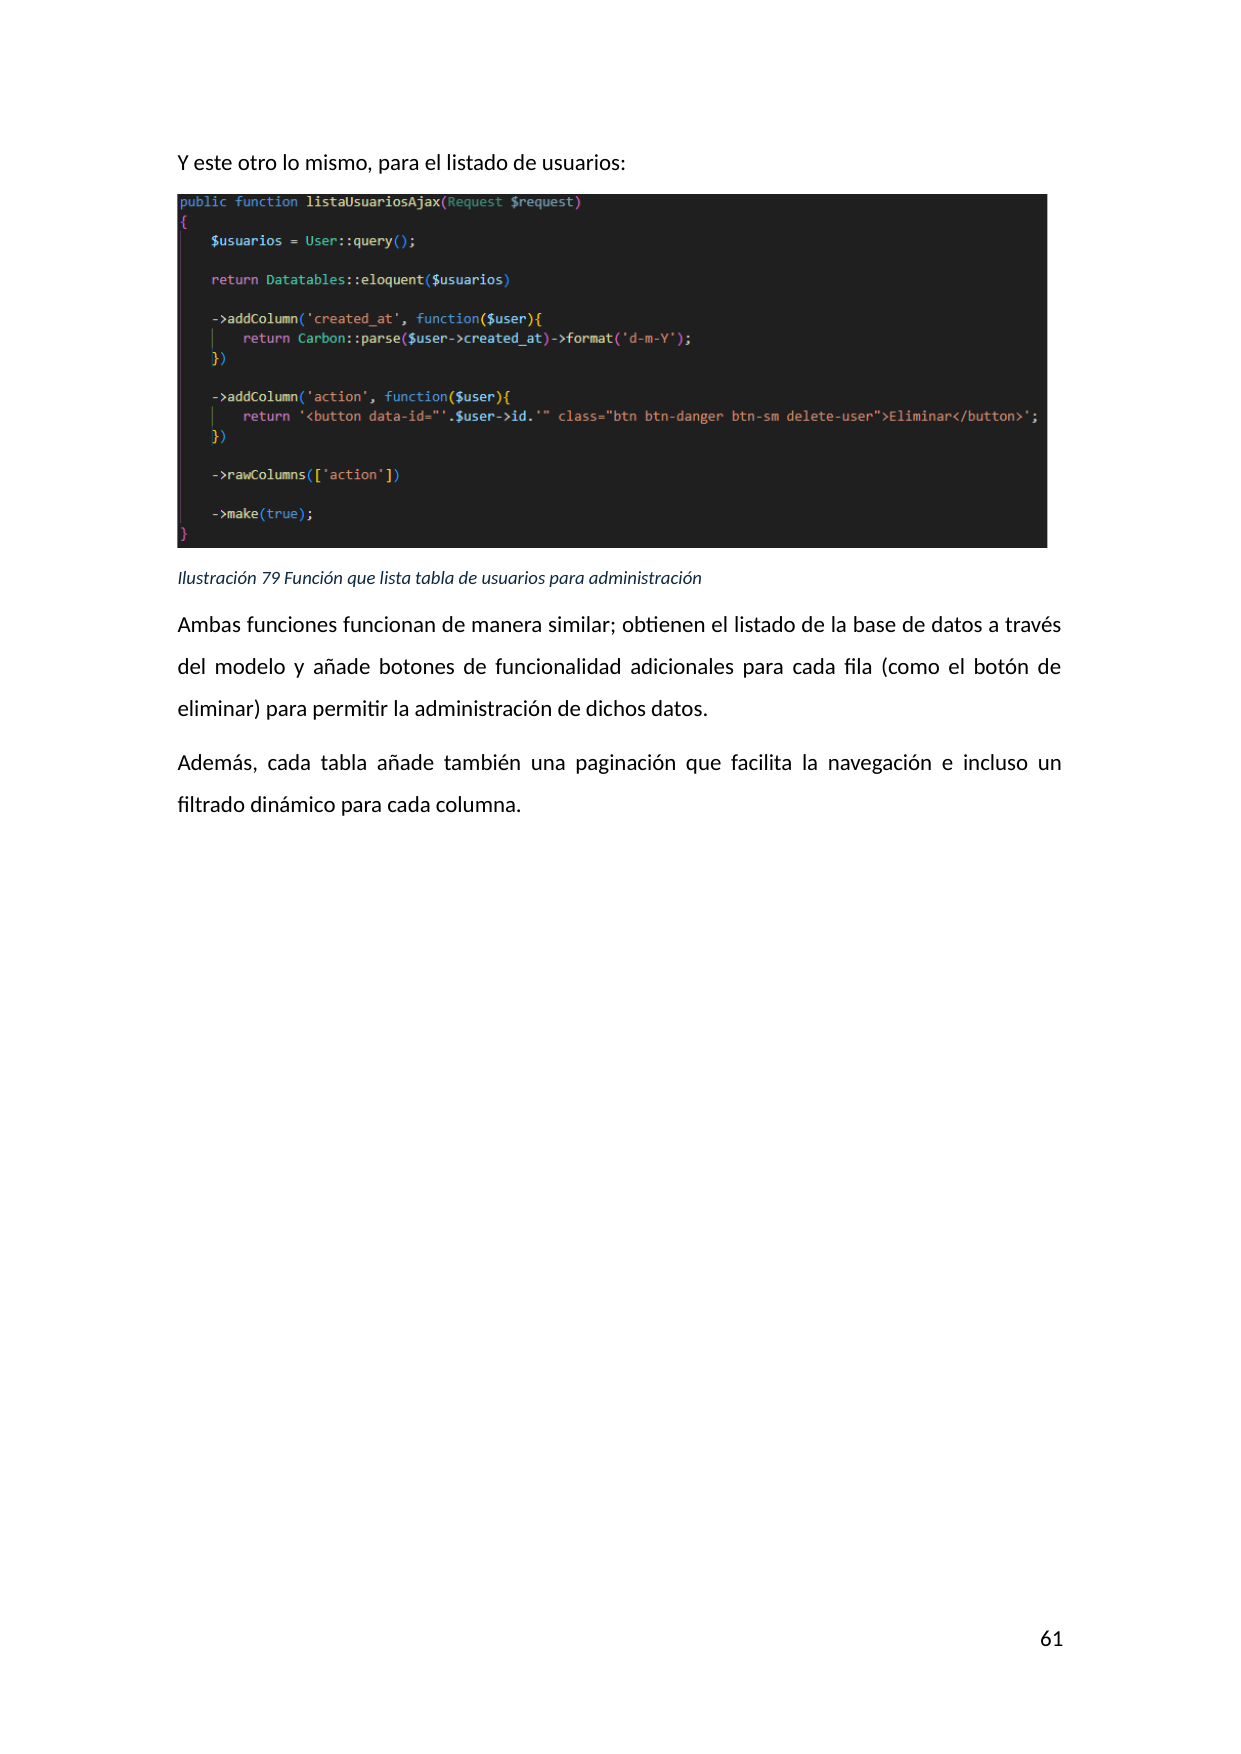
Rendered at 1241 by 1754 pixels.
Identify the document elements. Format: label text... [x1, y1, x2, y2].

text Y este otro lo mismo, para el listado de usuarios: [177, 148, 1063, 176]
picture [177, 194, 1048, 548]
text Además, cada tabla añade también una paginación que facilita la navegación e incluso un filtrado dinámico para cada columna. [177, 748, 1063, 818]
text Ambas funciones funcionan de manera similar; obtienen el listado de la base de datos a través del modelo y añade botones de funcionalidad adicionales para cada fila (como el botón de eliminar) para permitir la administración de dichos datos. [177, 610, 1063, 722]
